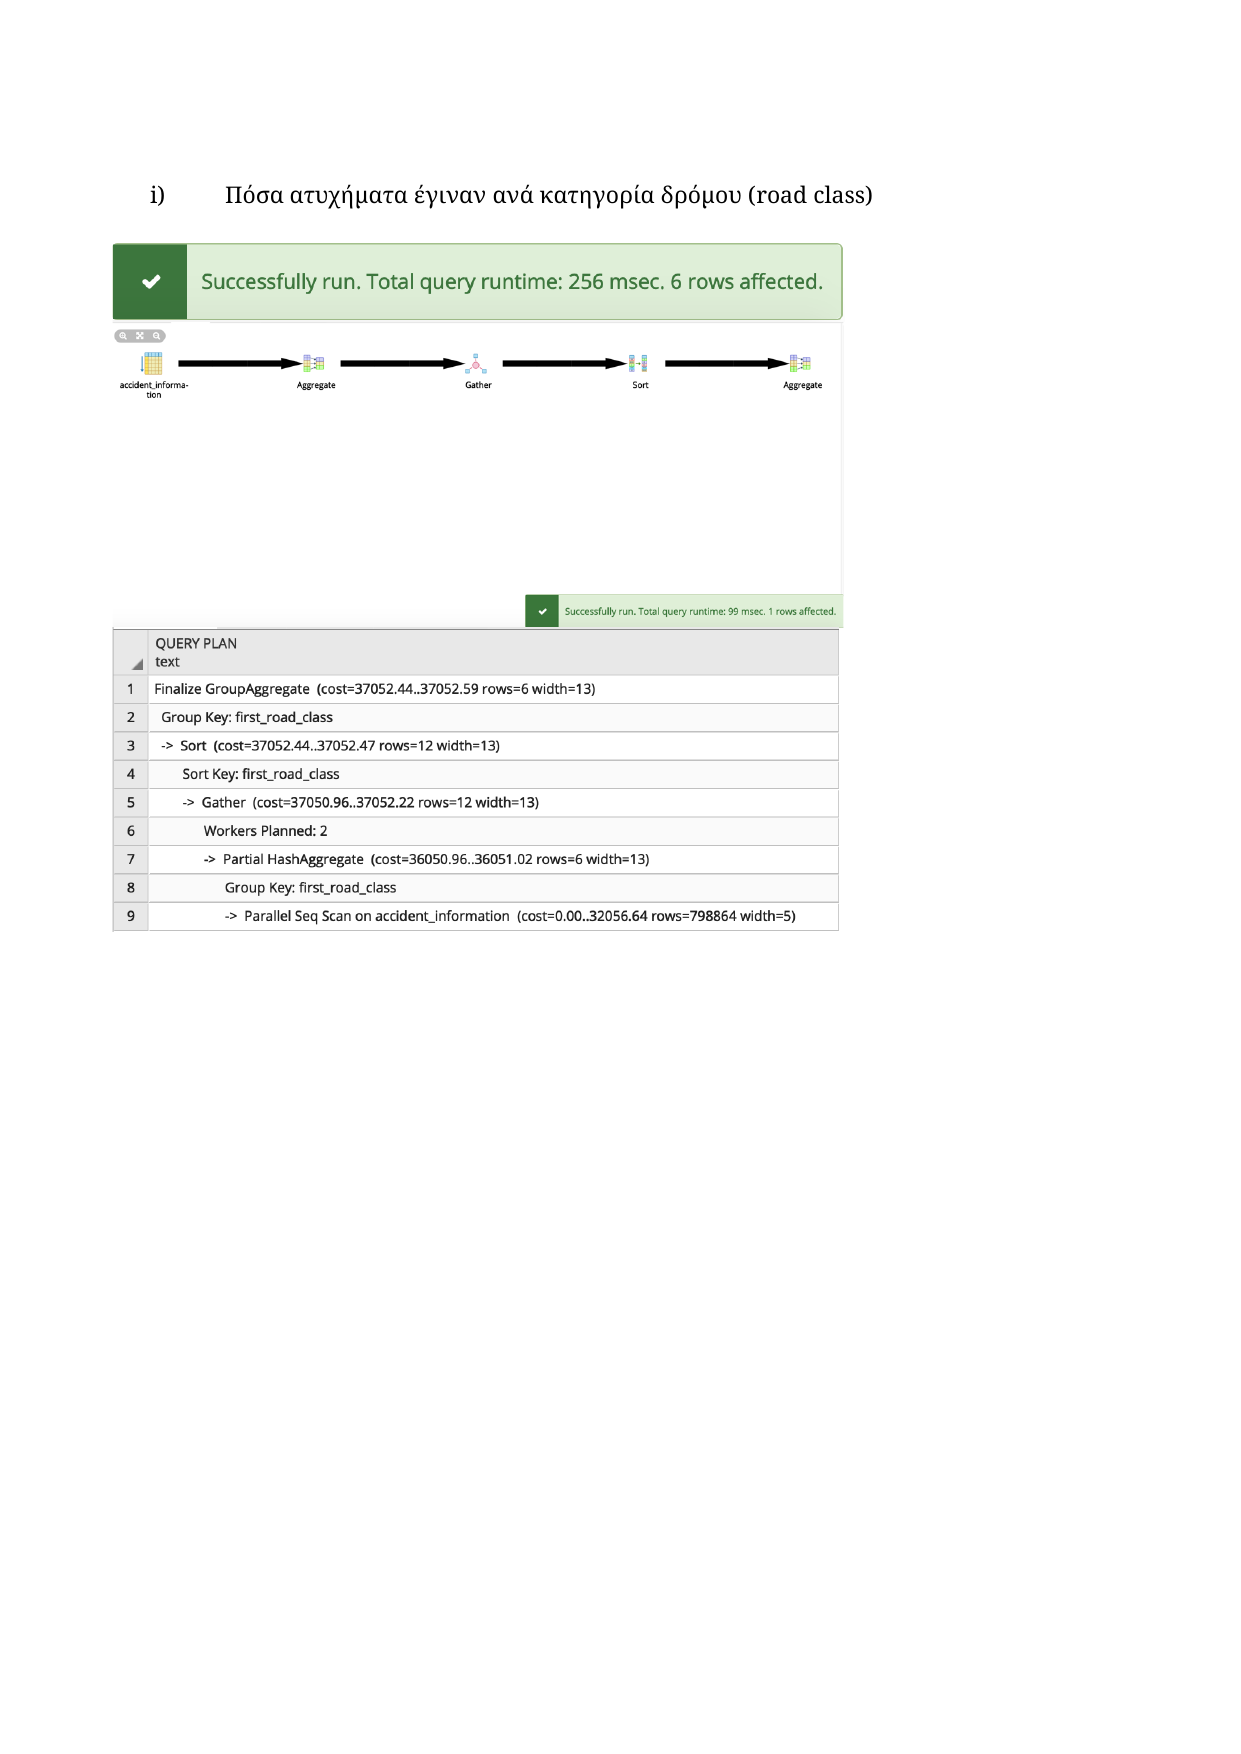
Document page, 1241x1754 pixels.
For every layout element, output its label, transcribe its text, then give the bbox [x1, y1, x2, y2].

picture [112, 239, 846, 932]
list Πόσα ατυχήματα έγιναν ανά κατηγορία δρόμου (road class) [150, 179, 1128, 210]
